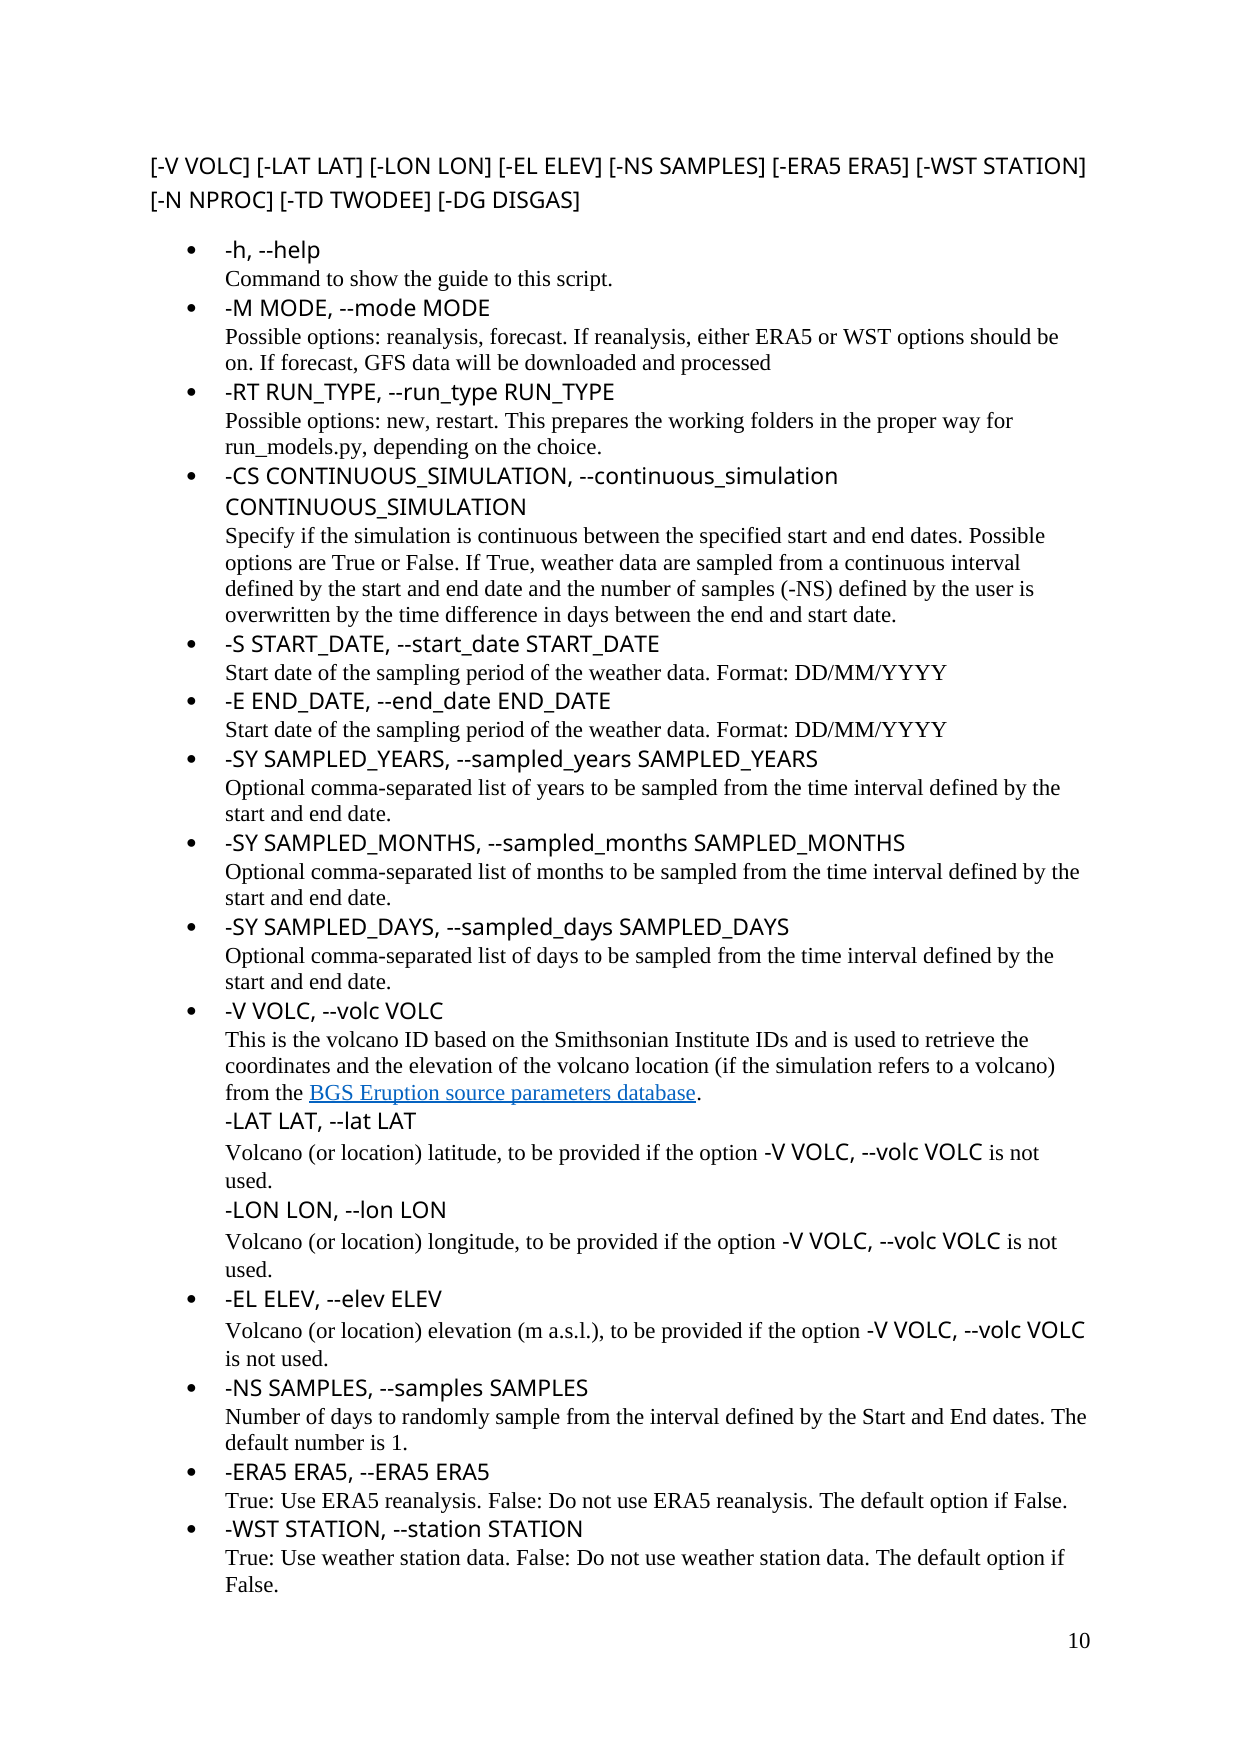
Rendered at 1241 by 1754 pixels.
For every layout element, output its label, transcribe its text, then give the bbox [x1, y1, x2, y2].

list -S START_DATE, --start_date START_DATE [187, 628, 1090, 659]
list True: Use weather station data. False: Do not use weather station data. The default option if False. [225, 1544, 1090, 1597]
list Command to show the guide to this script. [225, 265, 1090, 292]
list Optional comma-separated list of years to be sampled from the time interval defined by the start and end date. [225, 774, 1090, 827]
list -CS CONTINUOUS_SIMULATION, --continuous_simulation CONTINUOUS_SIMULATION [187, 460, 1090, 522]
list on. If forecast, GFS data will be downloaded and processed [225, 349, 1090, 376]
list Volcano (or location) longitude, to be provided if the option -V VOLC, --volc VOLC is not used. [225, 1225, 1090, 1283]
list Specify if the simulation is continuous between the specified start and end dates. Possible options are True or False. If True, weather data are sampled from a continuous interval defined by the start and end date and the number of samples (-NS) defined by the user is overwritten by the time difference in days between the end and start date. [225, 522, 1090, 628]
list Possible options: new, restart. This prepares the working folders in the proper way for run_models.py, depending on the choice. [225, 407, 1090, 460]
list -SY SAMPLED_YEARS, --sampled_years SAMPLED_YEARS [187, 743, 1090, 774]
list Possible options: reanalysis, forecast. If reanalysis, either ERA5 or WST options should be [225, 323, 1090, 349]
list -LAT LAT, --lat LAT [225, 1105, 1090, 1136]
list -M MODE, --mode MODE [187, 292, 1090, 323]
list -ERA5 ERA5, --ERA5 ERA5 [187, 1456, 1090, 1487]
list Optional comma-separated list of days to be sampled from the time interval defined by the start and end date. [225, 942, 1090, 995]
list -RT RUN_TYPE, --run_type RUN_TYPE [187, 376, 1090, 407]
list Start date of the sampling period of the weather data. Format: DD/MM/YYYY [225, 716, 1090, 743]
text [150, 150, 1090, 215]
list -h, --help [187, 234, 1090, 265]
list -NS SAMPLES, --samples SAMPLES [187, 1372, 1090, 1403]
list -V VOLC, --volc VOLC [187, 995, 1090, 1026]
list Number of days to randomly sample from the interval defined by the Start and End dates. The default number is 1. [225, 1403, 1090, 1456]
list Volcano (or location) elevation (m a.s.l.), to be provided if the option -V VOLC, --volc VOLC is not used. [225, 1314, 1090, 1372]
list -E END_DATE, --end_date END_DATE [187, 685, 1090, 716]
list -LON LON, --lon LON [225, 1194, 1090, 1225]
list -SY SAMPLED_DAYS, --sampled_days SAMPLED_DAYS [187, 911, 1090, 942]
list -EL ELEV, --elev ELEV [187, 1283, 1090, 1314]
list -WST STATION, --station STATION [187, 1513, 1090, 1544]
list Volcano (or location) latitude, to be provided if the option -V VOLC, --volc VOLC is not used. [225, 1136, 1090, 1194]
list Start date of the sampling period of the weather data. Format: DD/MM/YYYY [225, 659, 1090, 685]
list -SY SAMPLED_MONTHS, --sampled_months SAMPLED_MONTHS [187, 827, 1090, 858]
list True: Use ERA5 reanalysis. False: Do not use ERA5 reanalysis. The default option if False. [225, 1487, 1090, 1513]
list Optional comma-separated list of months to be sampled from the time interval defined by the start and end date. [225, 858, 1090, 911]
list This is the volcano ID based on the Smithsonian Institute IDs and is used to retrieve the coordinates and the elevation of the volcano location (if the simulation refers to a volcano) from the BGS Eruption source parameters database. [225, 1026, 1090, 1105]
